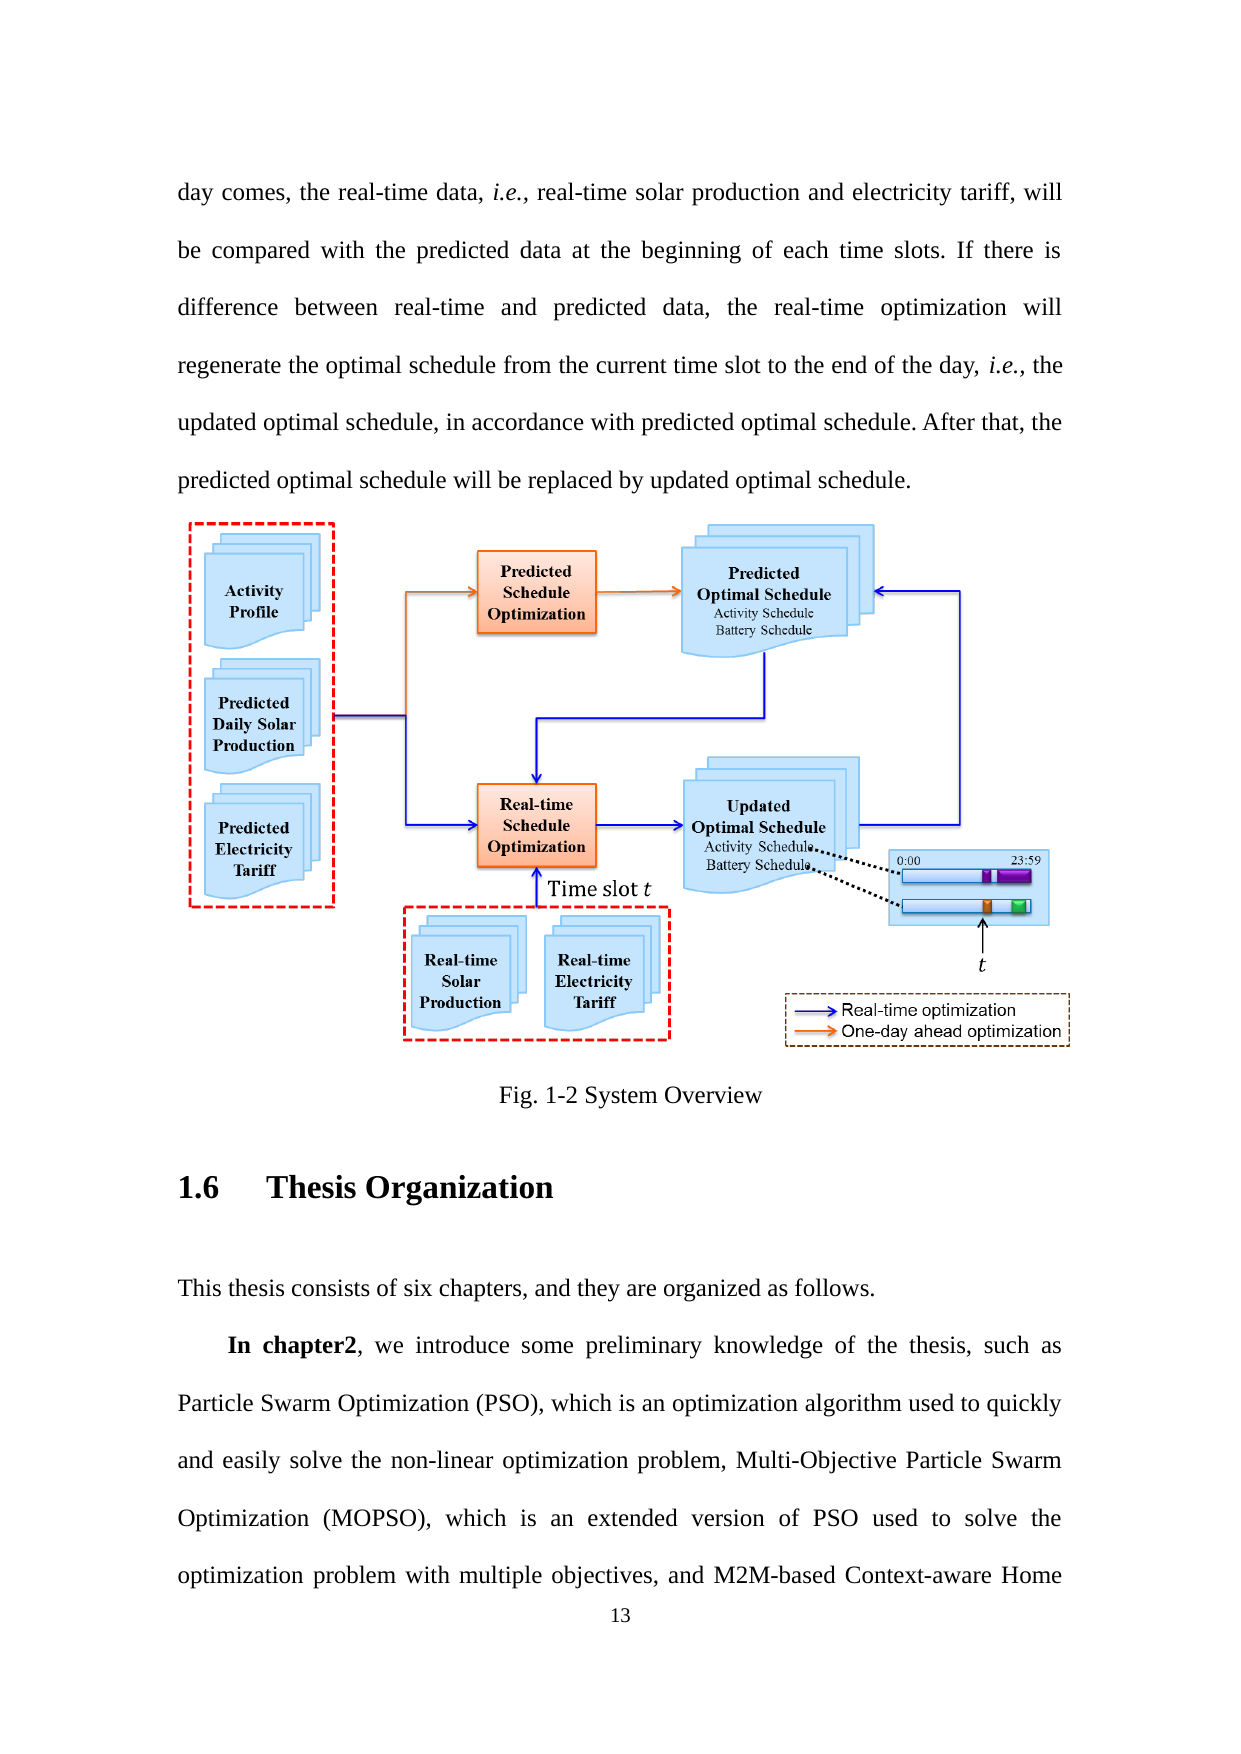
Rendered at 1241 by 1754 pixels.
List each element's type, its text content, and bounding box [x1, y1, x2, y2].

subtitle Thesis Organization [177, 1167, 1063, 1205]
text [177, 177, 1063, 493]
picture [188, 522, 1073, 1052]
table_header [177, 522, 1084, 1081]
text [177, 1330, 1063, 1589]
text This thesis consists of six chapters, and they are organized as follows. [177, 1273, 1063, 1302]
